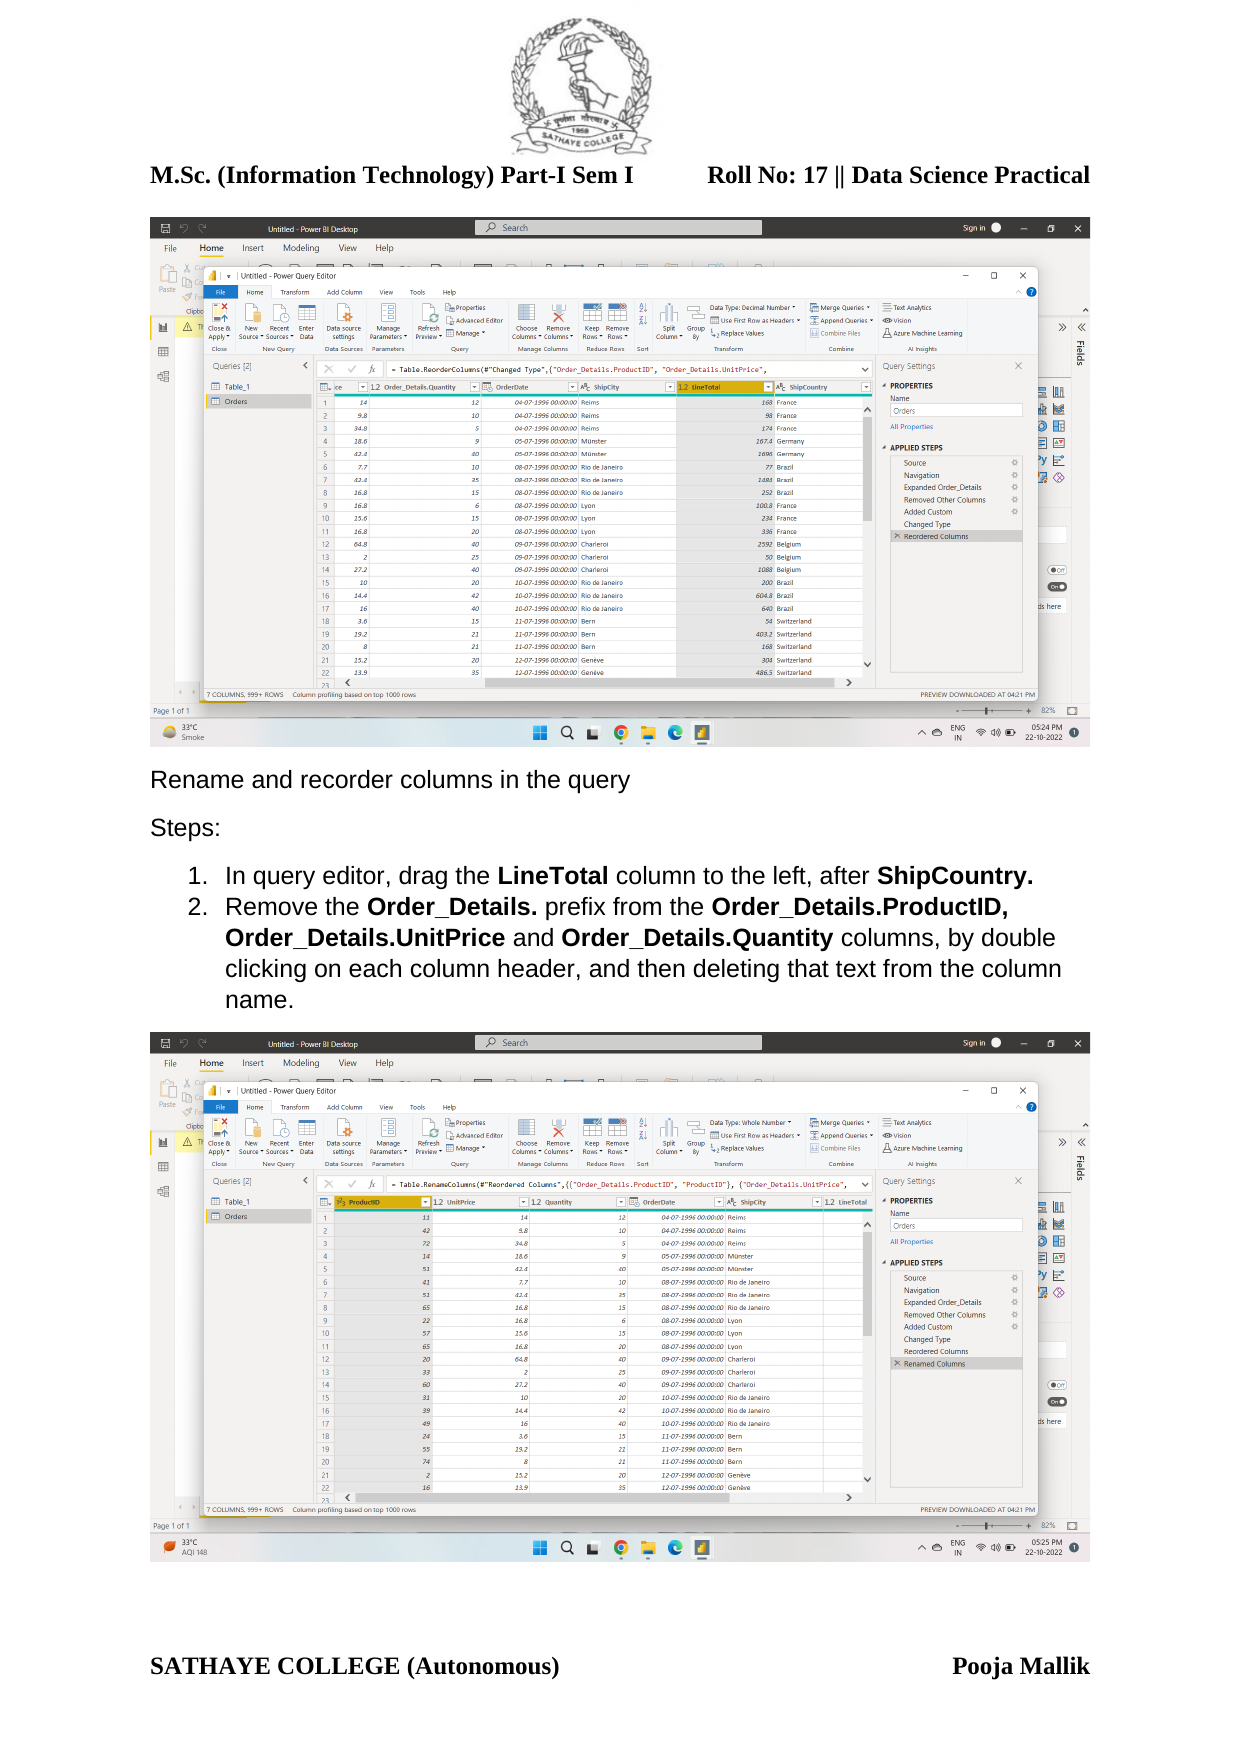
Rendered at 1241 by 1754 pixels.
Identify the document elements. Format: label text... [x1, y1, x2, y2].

picture [150, 1032, 1091, 1562]
picture [150, 217, 1091, 747]
list Remove the Order_Details. prefix from the Order_Details.ProductID, Order_Details.UnitPrice and Order_Details.Quantity columns, by double clicking on each column header, and then deleting that text from the column name. [187, 892, 1090, 1013]
picture [508, 0, 668, 190]
text Steps: [150, 813, 1090, 842]
list In query editor, drag the LineTotal column to the left, after ShipCountry. [187, 861, 1090, 889]
text Rename and recorder columns in the query [150, 765, 1090, 794]
